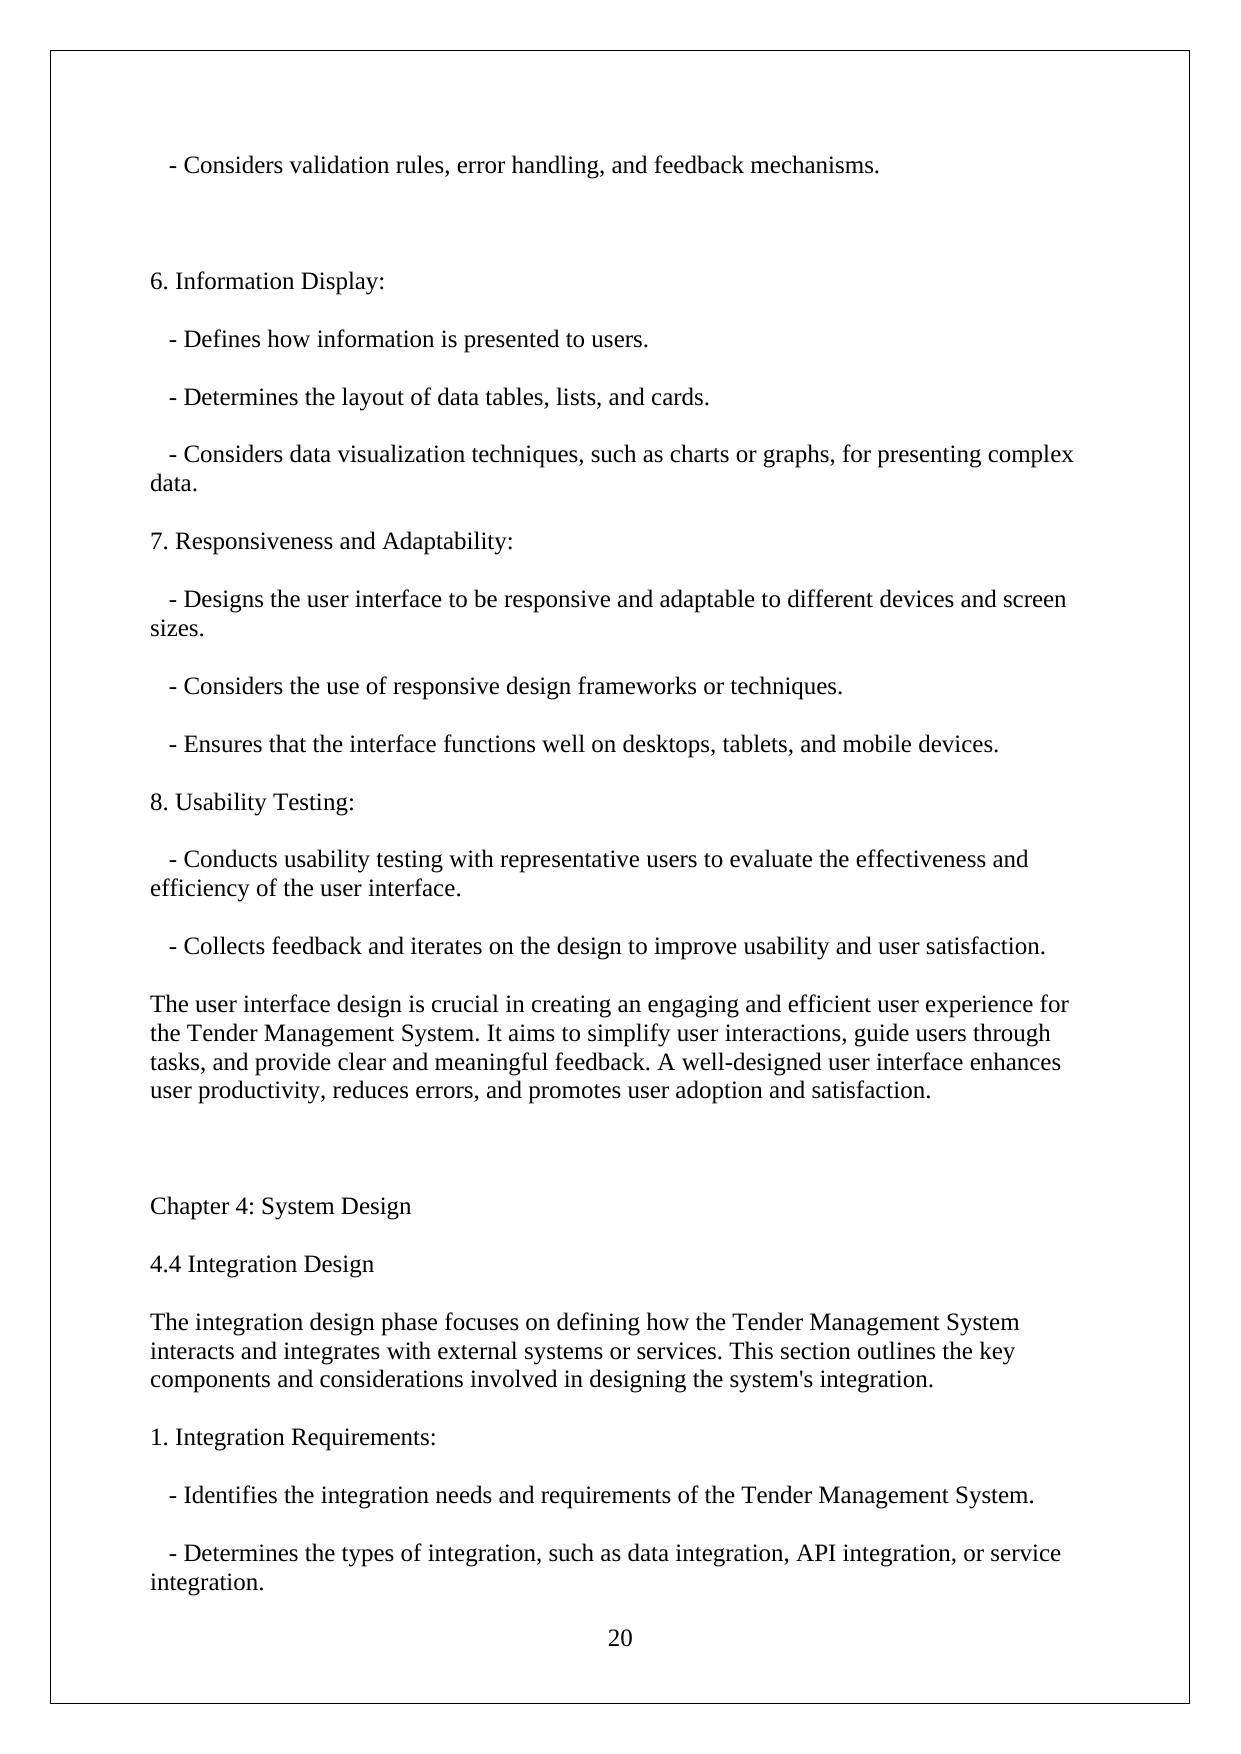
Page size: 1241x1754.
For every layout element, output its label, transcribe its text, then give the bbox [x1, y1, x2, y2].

text - Determines the types of integration, such as data integration, API integration, or service integration. [150, 1538, 1090, 1596]
text Chapter 4: System Design [150, 1191, 1090, 1220]
text - Considers validation rules, error handling, and feedback mechanisms. [150, 150, 1090, 179]
text 6. Information Display: [150, 266, 1090, 294]
text - Determines the layout of data tables, lists, and cards. [150, 382, 1090, 410]
text - Defines how information is presented to users. [150, 324, 1090, 352]
text - Designs the user interface to be responsive and adaptable to different devices and screen sizes. [150, 584, 1090, 642]
text The integration design phase focuses on defining how the Tender Management System interacts and integrates with external systems or services. This section outlines the key components and considerations involved in designing the system's integration. [150, 1307, 1090, 1393]
text The user interface design is crucial in creating an engaging and efficient user experience for the Tender Management System. It aims to simplify user interactions, guide users through tasks, and provide clear and meaningful feedback. A well-designed user interface enhances user productivity, reduces errors, and promotes user adoption and satisfaction. [150, 989, 1090, 1104]
text - Considers data visualization techniques, such as charts or graphs, for presenting complex data. [150, 439, 1090, 497]
text - Considers the use of responsive design frameworks or techniques. [150, 671, 1090, 699]
text - Conducts usability testing with representative users to evaluate the effectiveness and efficiency of the user interface. [150, 844, 1090, 902]
text - Identifies the integration needs and requirements of the Tender Management System. [150, 1480, 1090, 1509]
text 7. Responsiveness and Adaptability: [150, 526, 1090, 555]
text 4.4 Integration Design [150, 1249, 1090, 1278]
text - Collects feedback and iterates on the design to improve usability and user satisfaction. [150, 931, 1090, 960]
text 1. Integration Requirements: [150, 1422, 1090, 1451]
text 8. Usability Testing: [150, 787, 1090, 815]
text - Ensures that the interface functions well on desktops, tablets, and mobile devices. [150, 729, 1090, 757]
